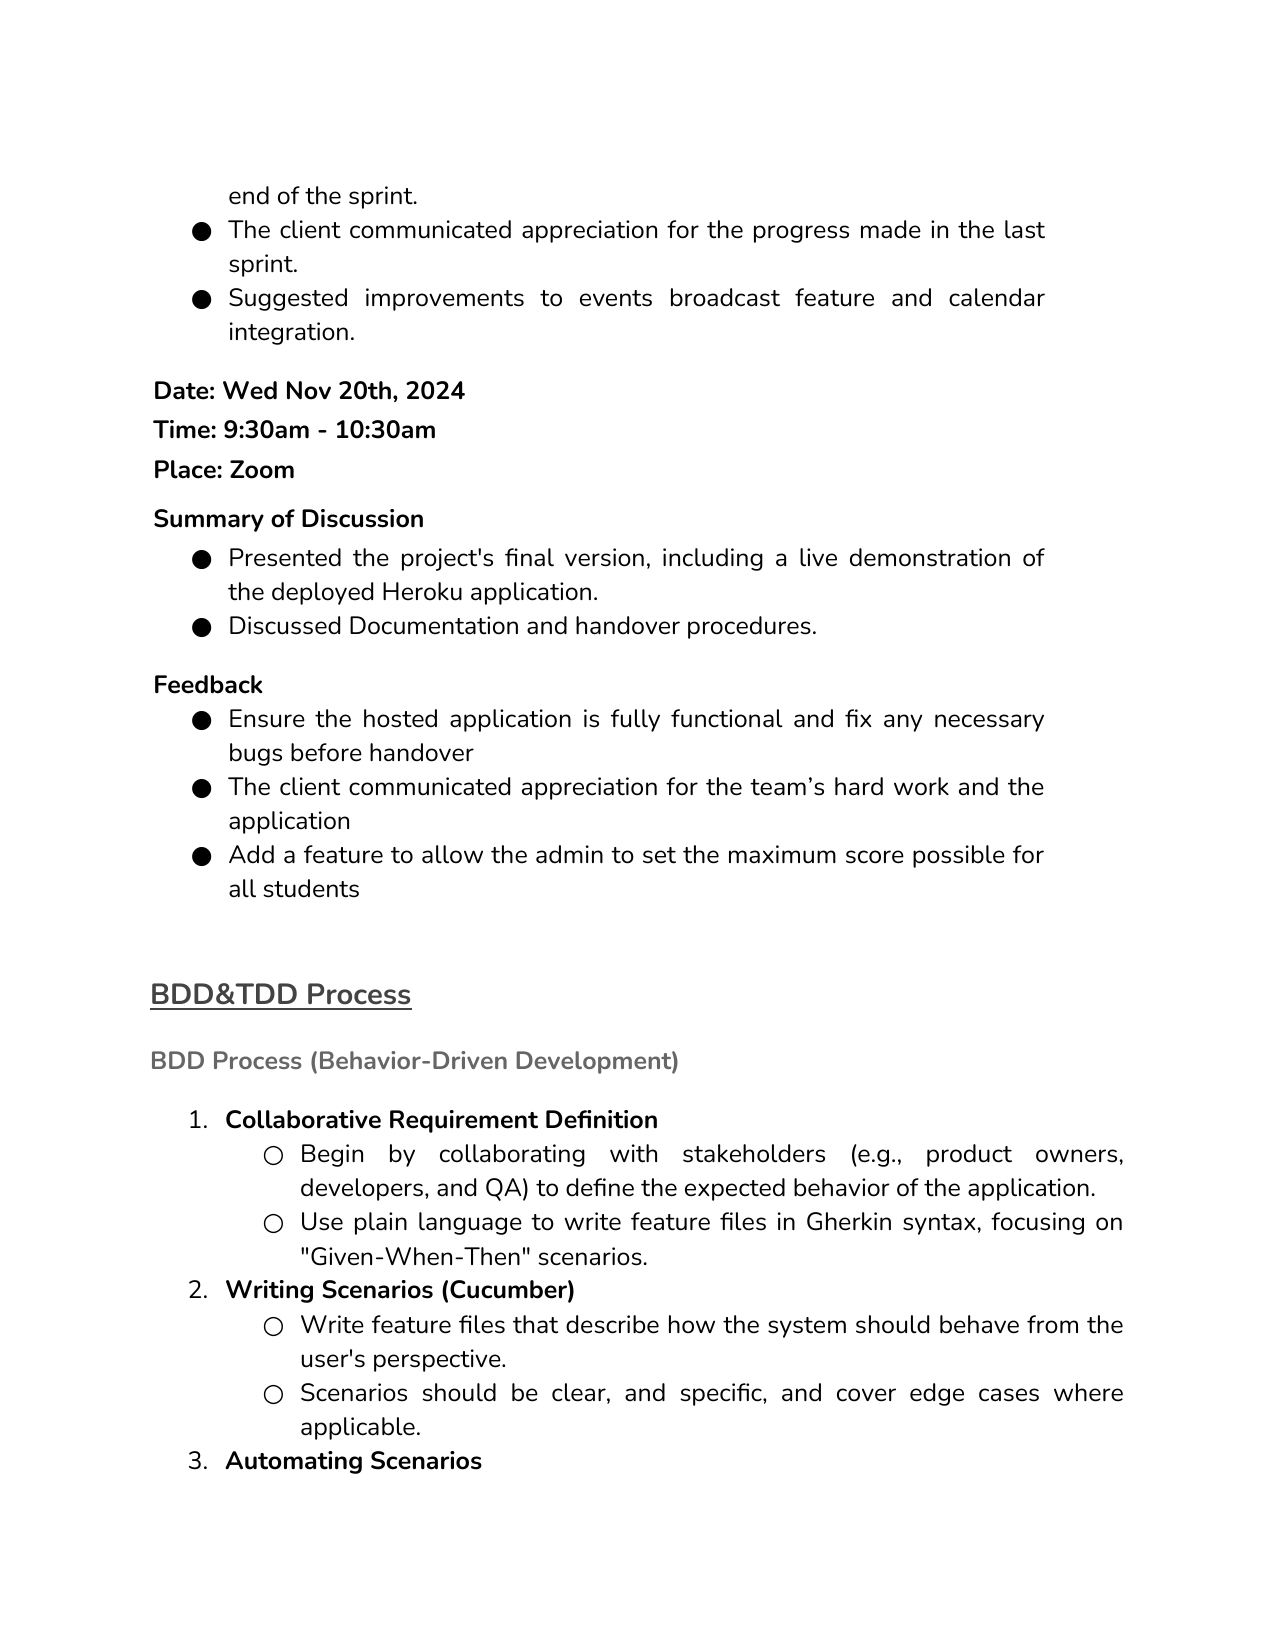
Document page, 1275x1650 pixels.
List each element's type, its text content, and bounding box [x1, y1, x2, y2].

list Scenarios should be clear, and specific, and cover edge cases where applicable. [262, 1376, 1125, 1444]
subtitle BDD&TDD Process [150, 975, 1125, 1015]
list Use plain language to write feature files in Gherkin syntax, focusing on "Given-When-Then" scenarios. [262, 1206, 1125, 1274]
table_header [153, 150, 1056, 942]
list Collaborative Requirement Definition [187, 1103, 1125, 1137]
list Automating Scenarios [187, 1444, 1125, 1478]
list Writing Scenarios (Cucumber) [187, 1274, 1125, 1308]
list Write feature files that describe how the system should behave from the user's perspective. [262, 1308, 1125, 1376]
subtitle BDD Process (Behavior-Driven Development) [150, 1044, 1125, 1078]
list Begin by collaborating with stakeholders (e.g., product owners, developers, and QA) to define the expected behavior of the application. [262, 1137, 1125, 1206]
